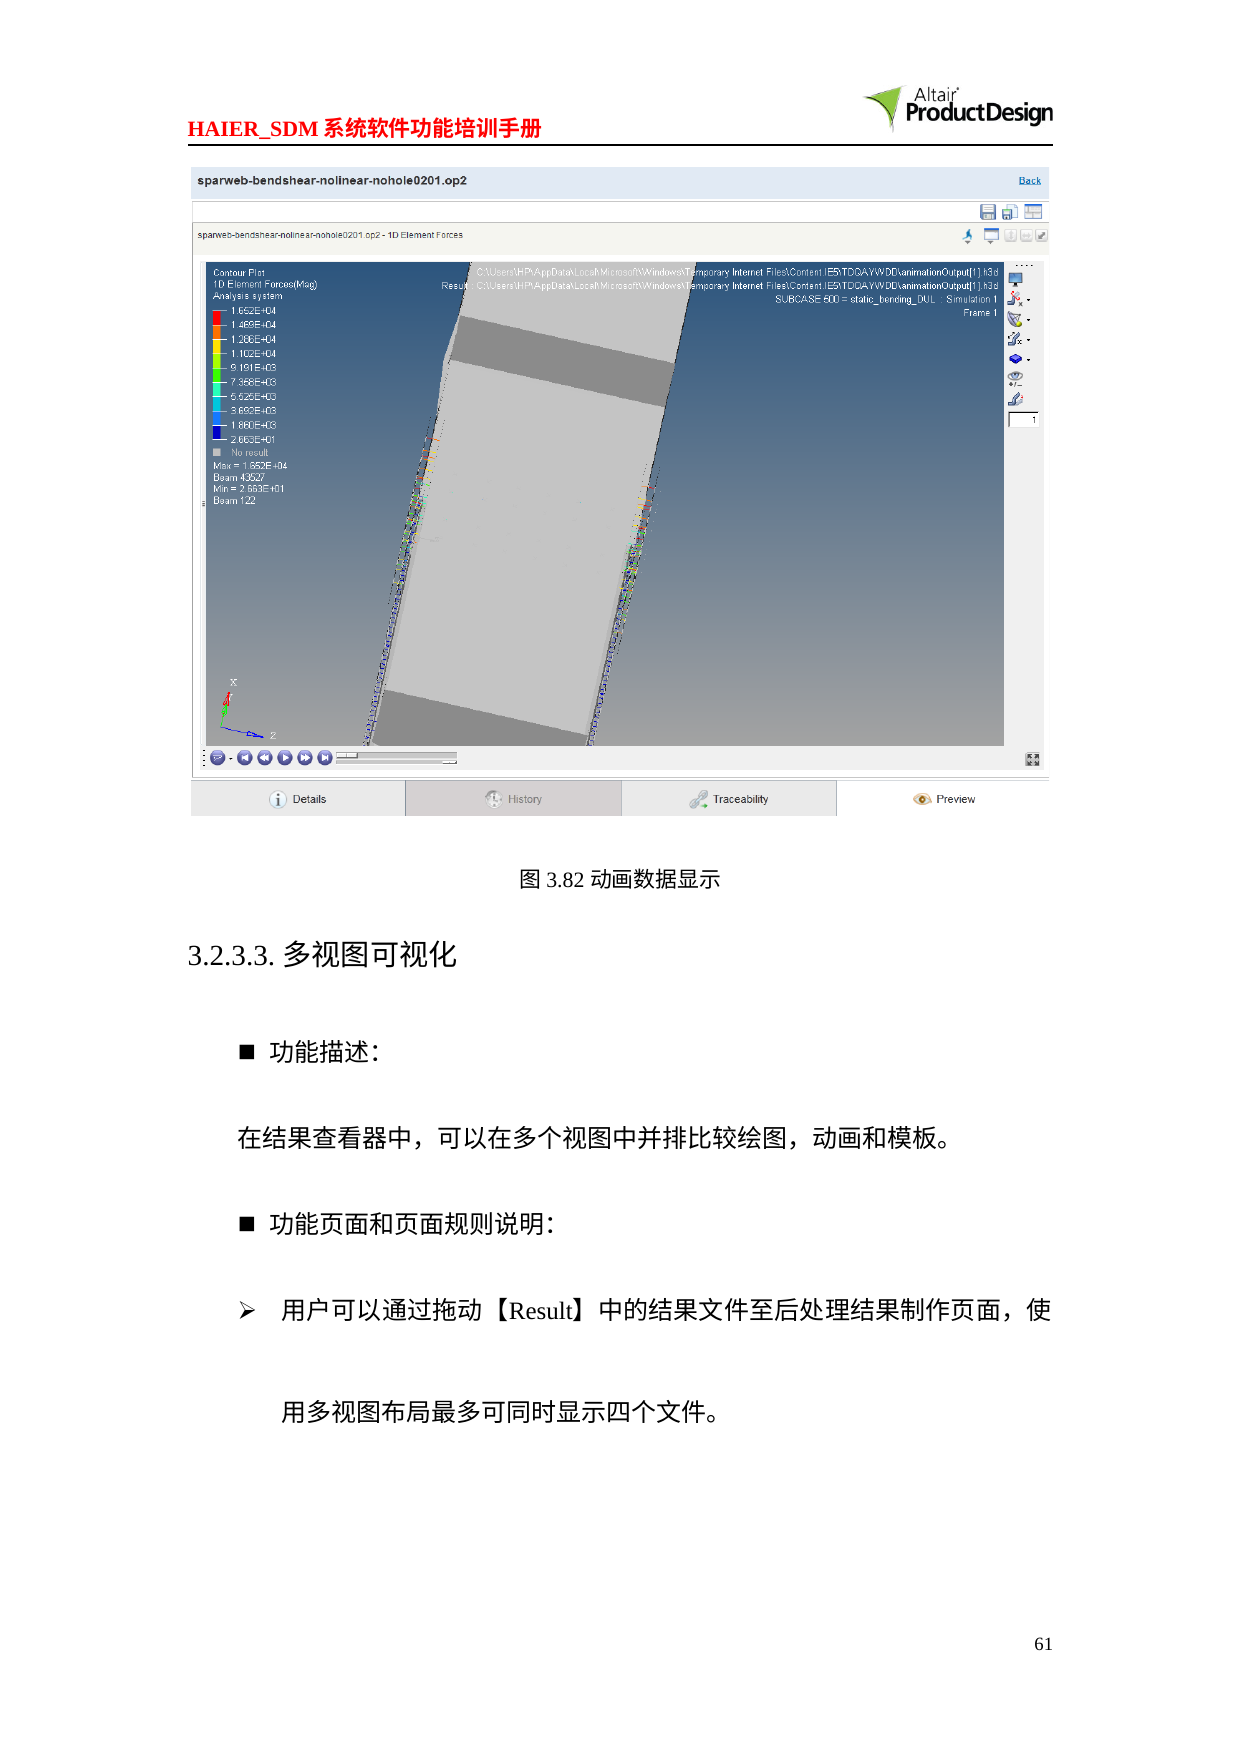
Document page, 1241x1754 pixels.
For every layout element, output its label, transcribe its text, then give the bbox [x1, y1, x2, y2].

subtitle 多视图可视化 [187, 919, 1053, 987]
text 功能页面和页面规则说明： [187, 1188, 1053, 1256]
picture [862, 76, 1053, 137]
picture [191, 167, 1050, 816]
list 用户可以通过拖动【Result】中的结果文件至后处理结果制作页面，使用多视图布局最多可同时显示四个文件。 [237, 1274, 1053, 1444]
text 在结果查看器中，可以在多个视图中并排比较绘图，动画和模板。 [187, 1102, 1053, 1170]
text 功能描述： [187, 1016, 1053, 1084]
